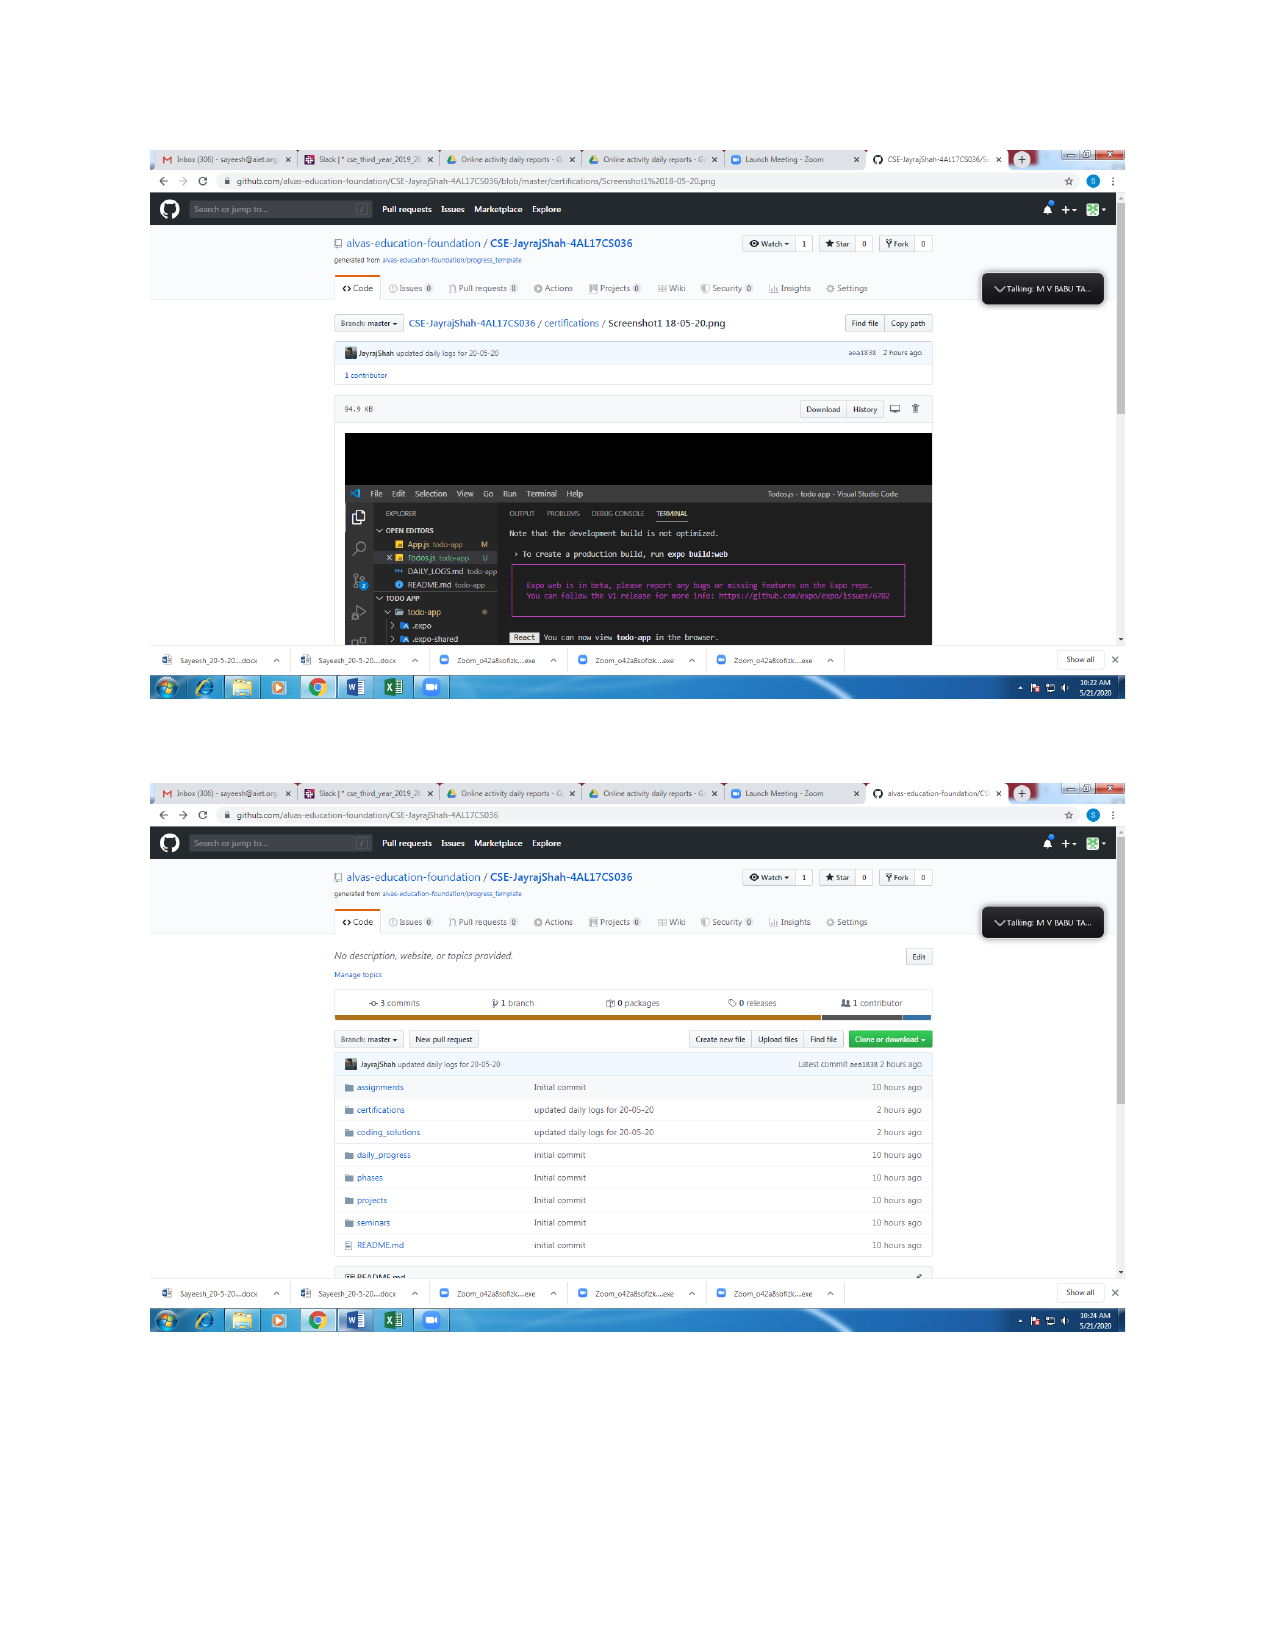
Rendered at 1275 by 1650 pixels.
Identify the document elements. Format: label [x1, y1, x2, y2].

picture [150, 150, 1125, 699]
picture [150, 783, 1125, 1332]
